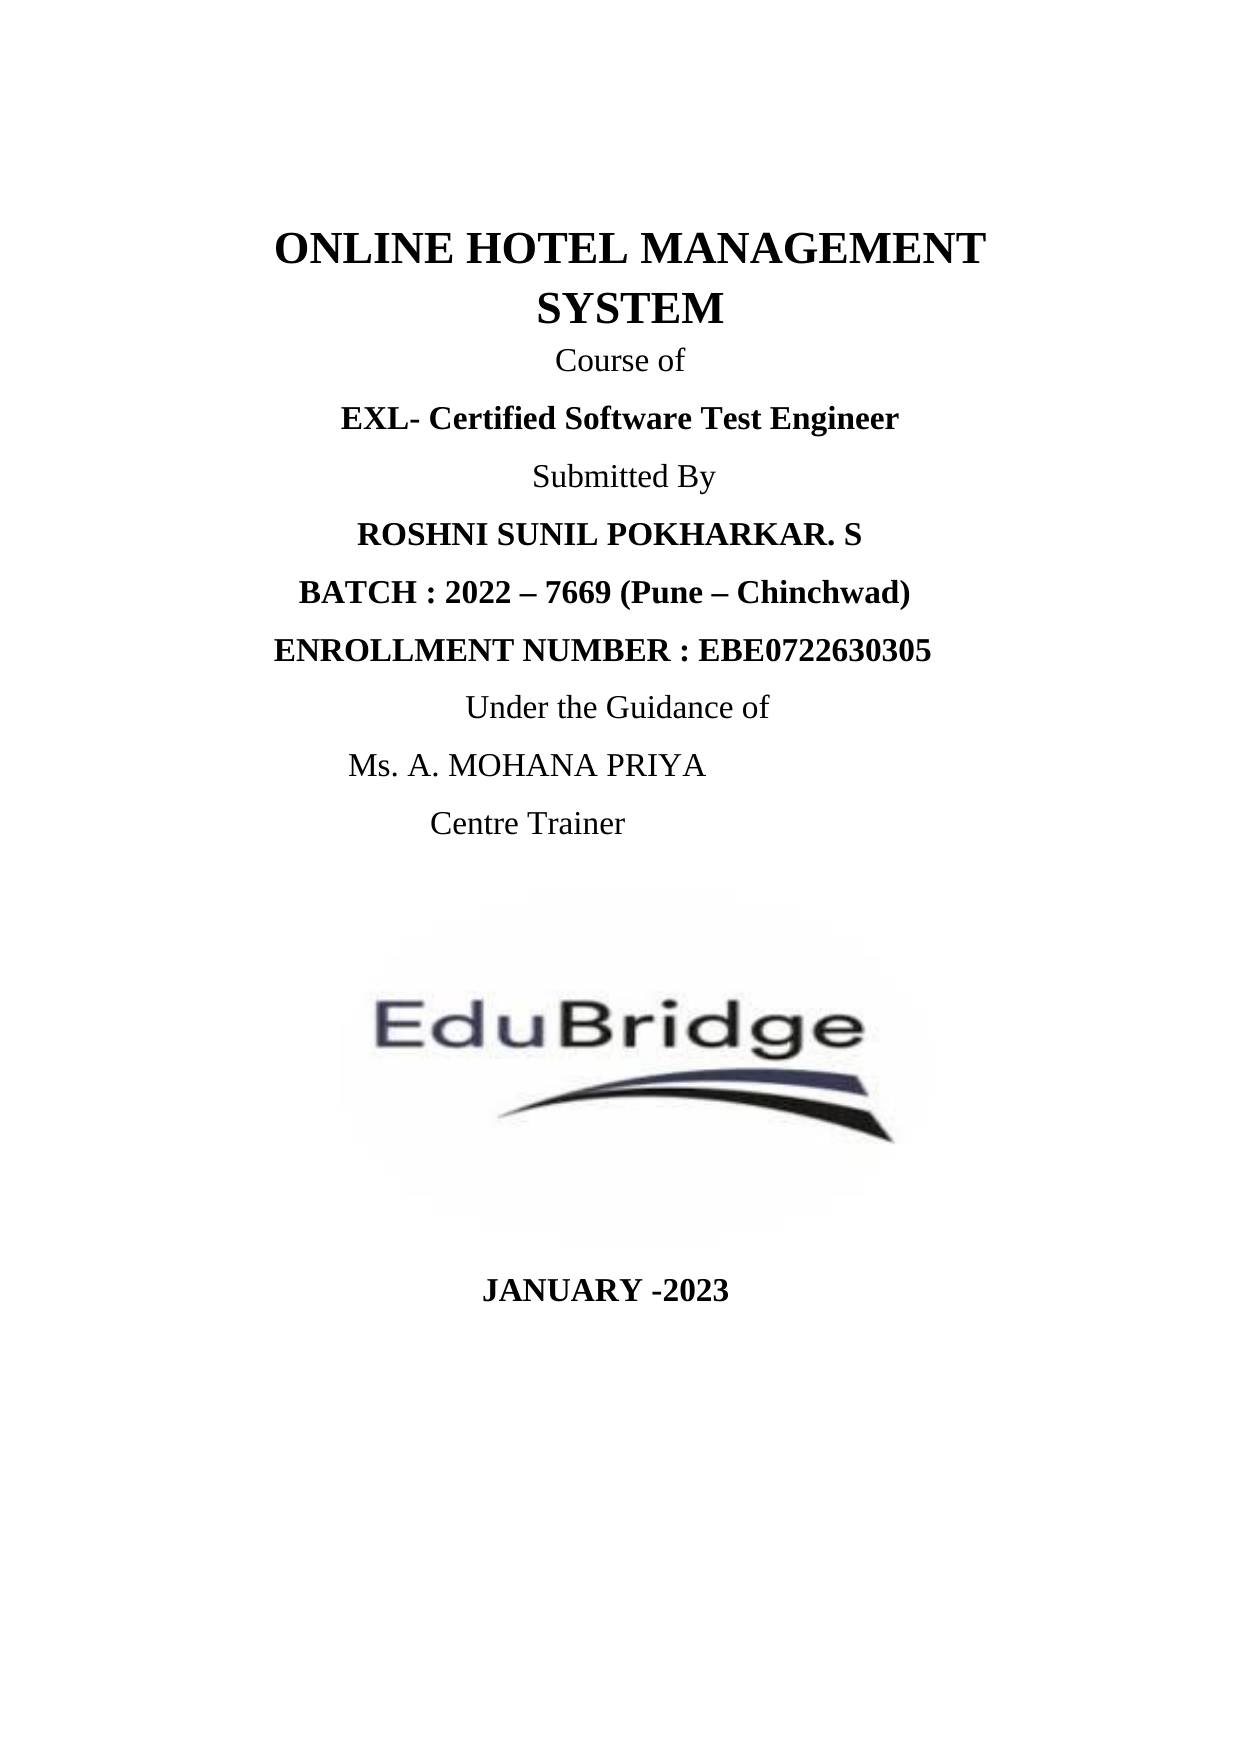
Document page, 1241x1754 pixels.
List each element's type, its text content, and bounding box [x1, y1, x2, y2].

text Submitted By [148, 456, 906, 494]
picture [339, 891, 935, 1246]
text Course of [150, 341, 1090, 379]
text Under the Guidance of [148, 688, 906, 726]
text Ms. A. MOHANA PRIYA Centre Trainer [148, 746, 906, 842]
text BATCH : 2022 – 7669 (Pune – Chinchwad) [148, 572, 1091, 610]
text ROSHNI SUNIL POKHARKAR. S [148, 514, 1091, 552]
text JANUARY -2023 [148, 1270, 1091, 1308]
text ONLINE HOTEL MANAGEMENT SYSTEM [170, 221, 1091, 335]
text ENROLLMENT NUMBER : EBE0722630305 [148, 630, 1091, 668]
text EXL- Certified Software Test Engineer [341, 398, 1091, 437]
